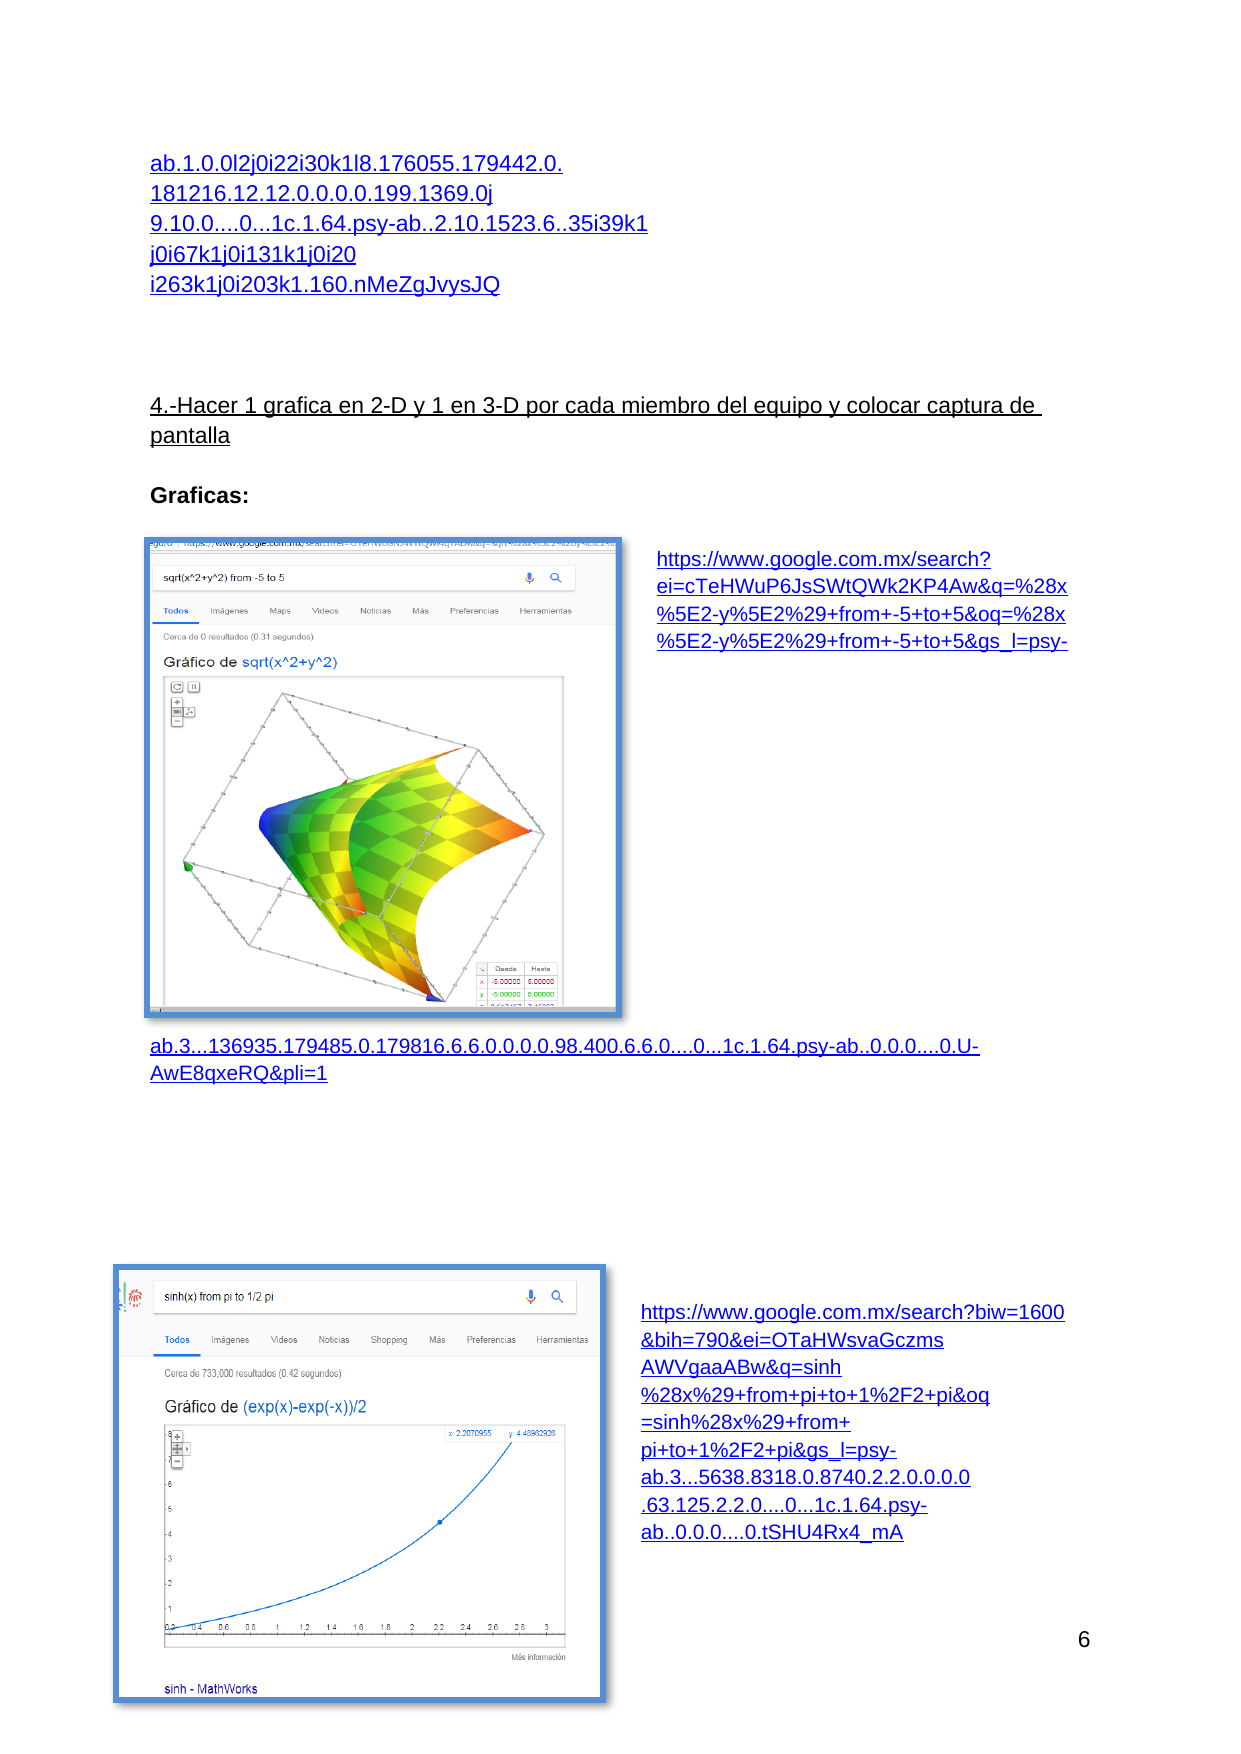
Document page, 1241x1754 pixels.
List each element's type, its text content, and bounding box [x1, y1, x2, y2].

text 4.-Hacer 1 grafica en 2-D y 1 en 3-D por cada miembro del equipo y colocar captura de pantalla [150, 392, 1090, 448]
picture [150, 543, 616, 1012]
text Graficas: [150, 482, 1090, 509]
text https://www.google.com.mx/search?biw=1600 &bih=790&ei=OTaHWsvaGczms AWVgaaABw&q=sinh %28x%29+from+pi+to+1%2F2+pi&oq =sinh%28x%29+from+ pi+to+1%2F2+pi&gs_l=psy-ab.3...5638.8318.0.8740.2.2.0.0.0.0 .63.125.2.2.0....0...1c.1.64.psy-ab..0.0.0....0.tSHU4Rx4_mA [616, 1300, 1090, 1544]
picture [119, 1270, 600, 1697]
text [150, 150, 1090, 297]
